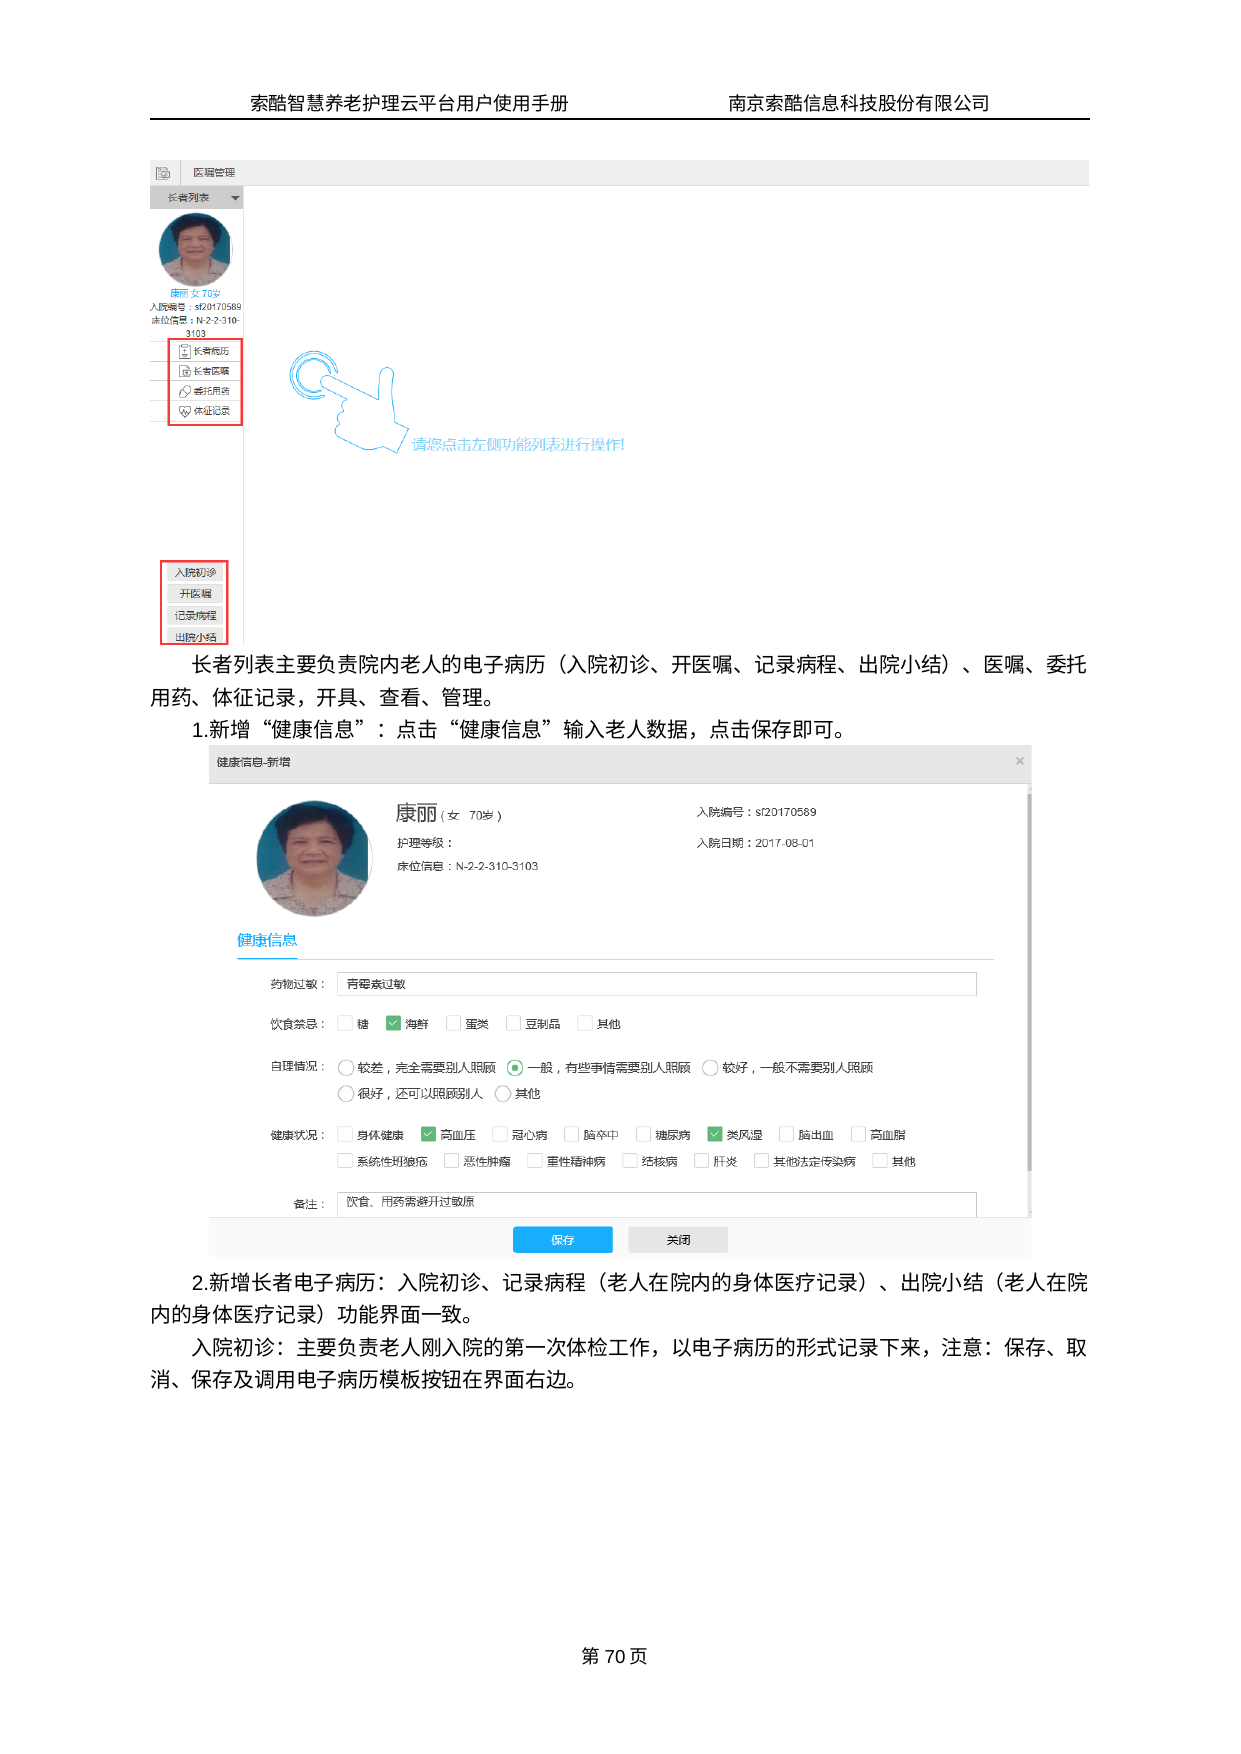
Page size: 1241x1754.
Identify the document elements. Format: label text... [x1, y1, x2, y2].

picture [150, 160, 1090, 645]
text 入院初诊：主要负责老人刚入院的第一次体检工作，以电子病历的形式记录下来，注意：保存、取消、保存及调用电子病历模板按钮在界面右边。 [150, 1330, 1090, 1395]
text 1.新增“健康信息”：点击“健康信息”输入老人数据，点击保存即可。 [150, 712, 1090, 745]
text 2.新增长者电子病历：入院初诊、记录病程（老人在院内的身体医疗记录）、出院小结（老人在院内的身体医疗记录）功能界面一致。 [150, 1265, 1090, 1330]
picture [208, 745, 1032, 1257]
text 长者列表主要负责院内老人的电子病历（入院初诊、开医嘱、记录病程、出院小结）、医嘱、委托用药、体征记录，开具、查看、管理。 [150, 647, 1090, 712]
